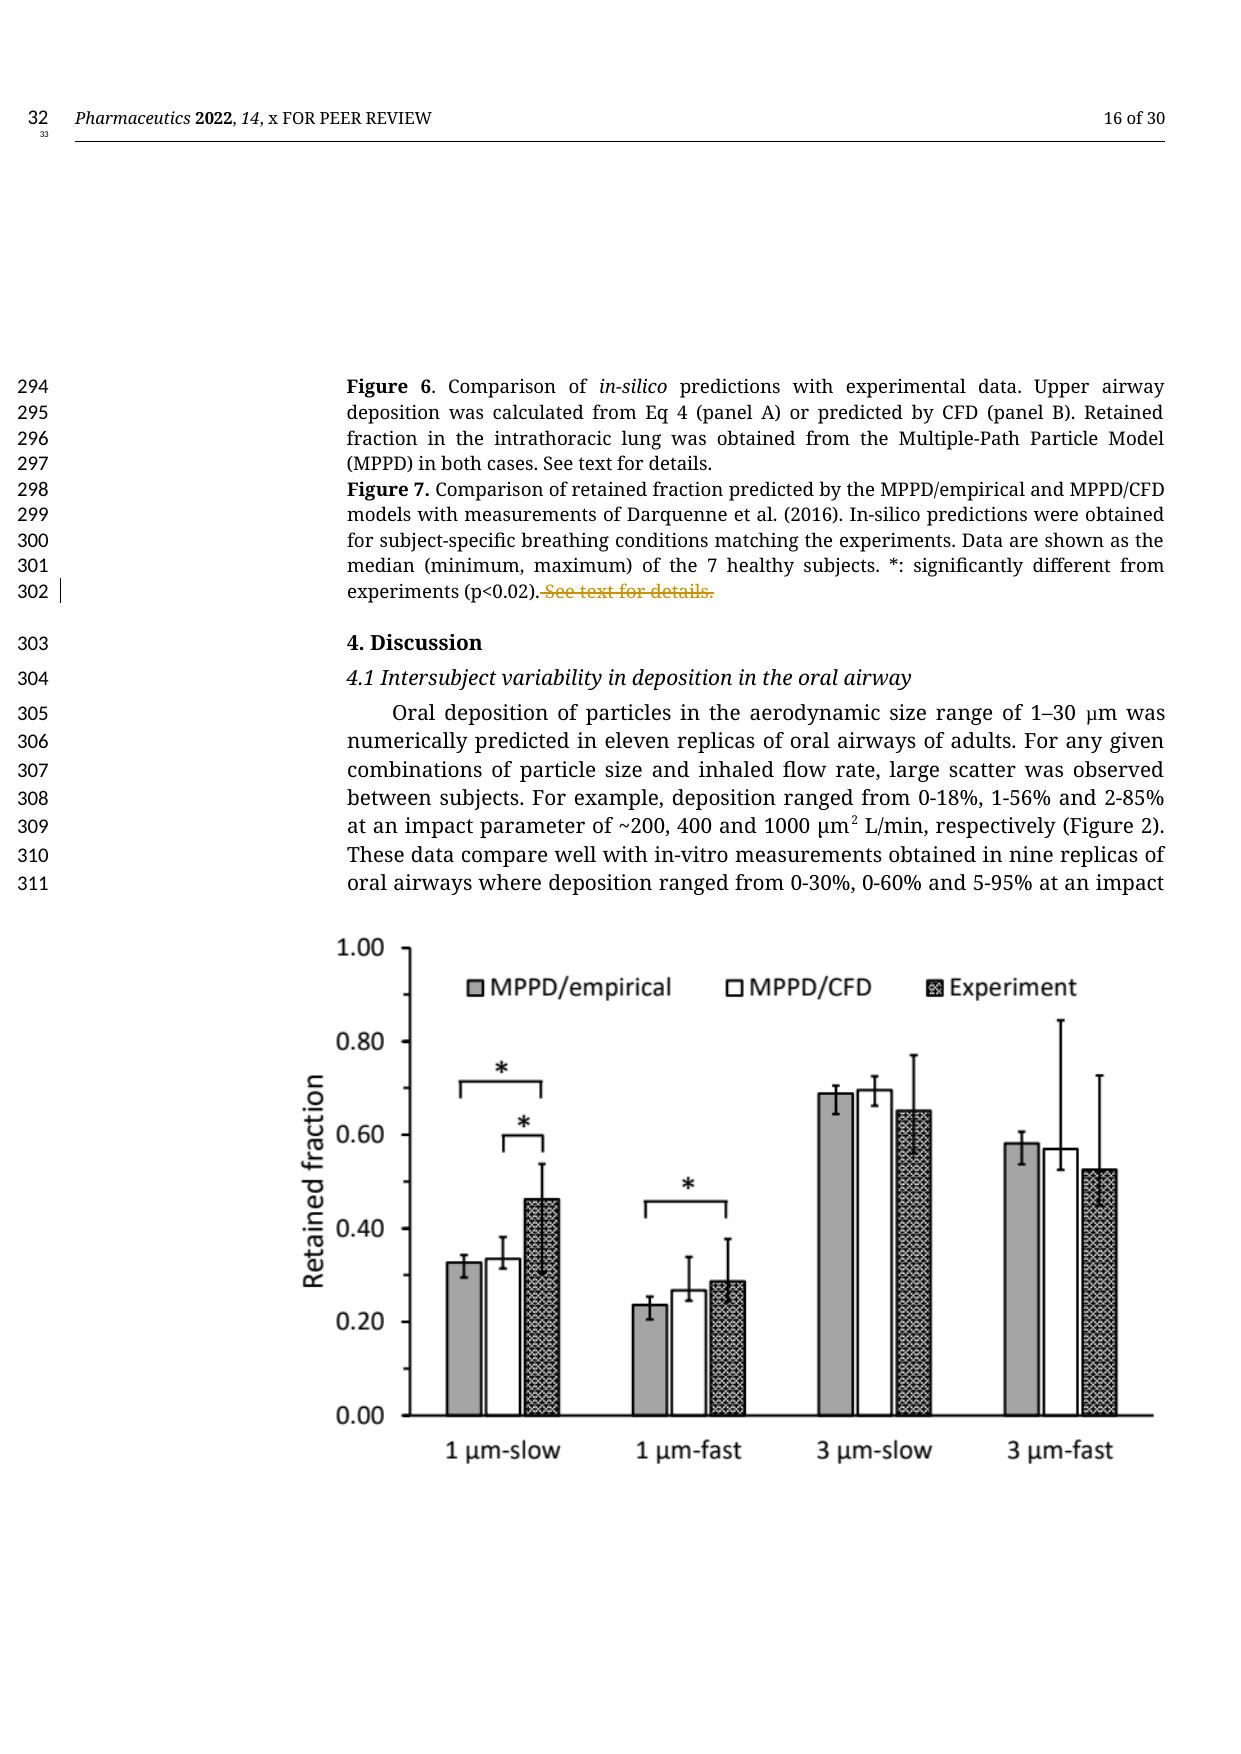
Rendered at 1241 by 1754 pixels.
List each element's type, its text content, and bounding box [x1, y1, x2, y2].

text Figure 6. Comparison of in-silico predictions with experimental data. Upper airway deposition was calculated from Eq 4 (panel A) or predicted by CFD (panel B). Retained fraction in the intrathoracic lung was obtained from the Multiple-Path Particle Model (MPPD) in both cases. See text for details. [346, 374, 1165, 476]
subtitle 4. Discussion [347, 628, 1165, 657]
text 4.1 Intersubject variability in deposition in the oral airway [346, 663, 1165, 692]
subtitle Oral deposition of particles in the aerodynamic size range of 1–30 µm was numerically predicted in eleven replicas of oral airways of adults. For any given combinations of particle size and inhaled flow rate, large scatter was observed between subjects. For example, deposition ranged from 0-18%, 1-56% and 2-85% at an impact parameter of ~200, 400 and 1000 µm2 L/min, respectively (Figure 2). These data compare well with in-vitro measurements obtained in nine replicas of oral airways where deposition ranged from 0-30%, 0-60% and 5-95% at an impact parameter of 200, 400 and 1000 µ2 L/min, respectively [9]. Similar scatter in oral deposition between subjects was also observed by Grgic et al. in a separate in-vitro study [8]. [347, 698, 1165, 897]
list Figure 7. Comparison of retained fraction predicted by the MPPD/empirical and MPPD/CFD models with measurements of Darquenne et al. (2016). In-silico predictions were obtained for subject-specific breathing conditions matching the experiments. Data are shown as the median (minimum, maximum) of the 7 healthy subjects. *: significantly different from experiments (p<0.02). [347, 476, 1165, 603]
